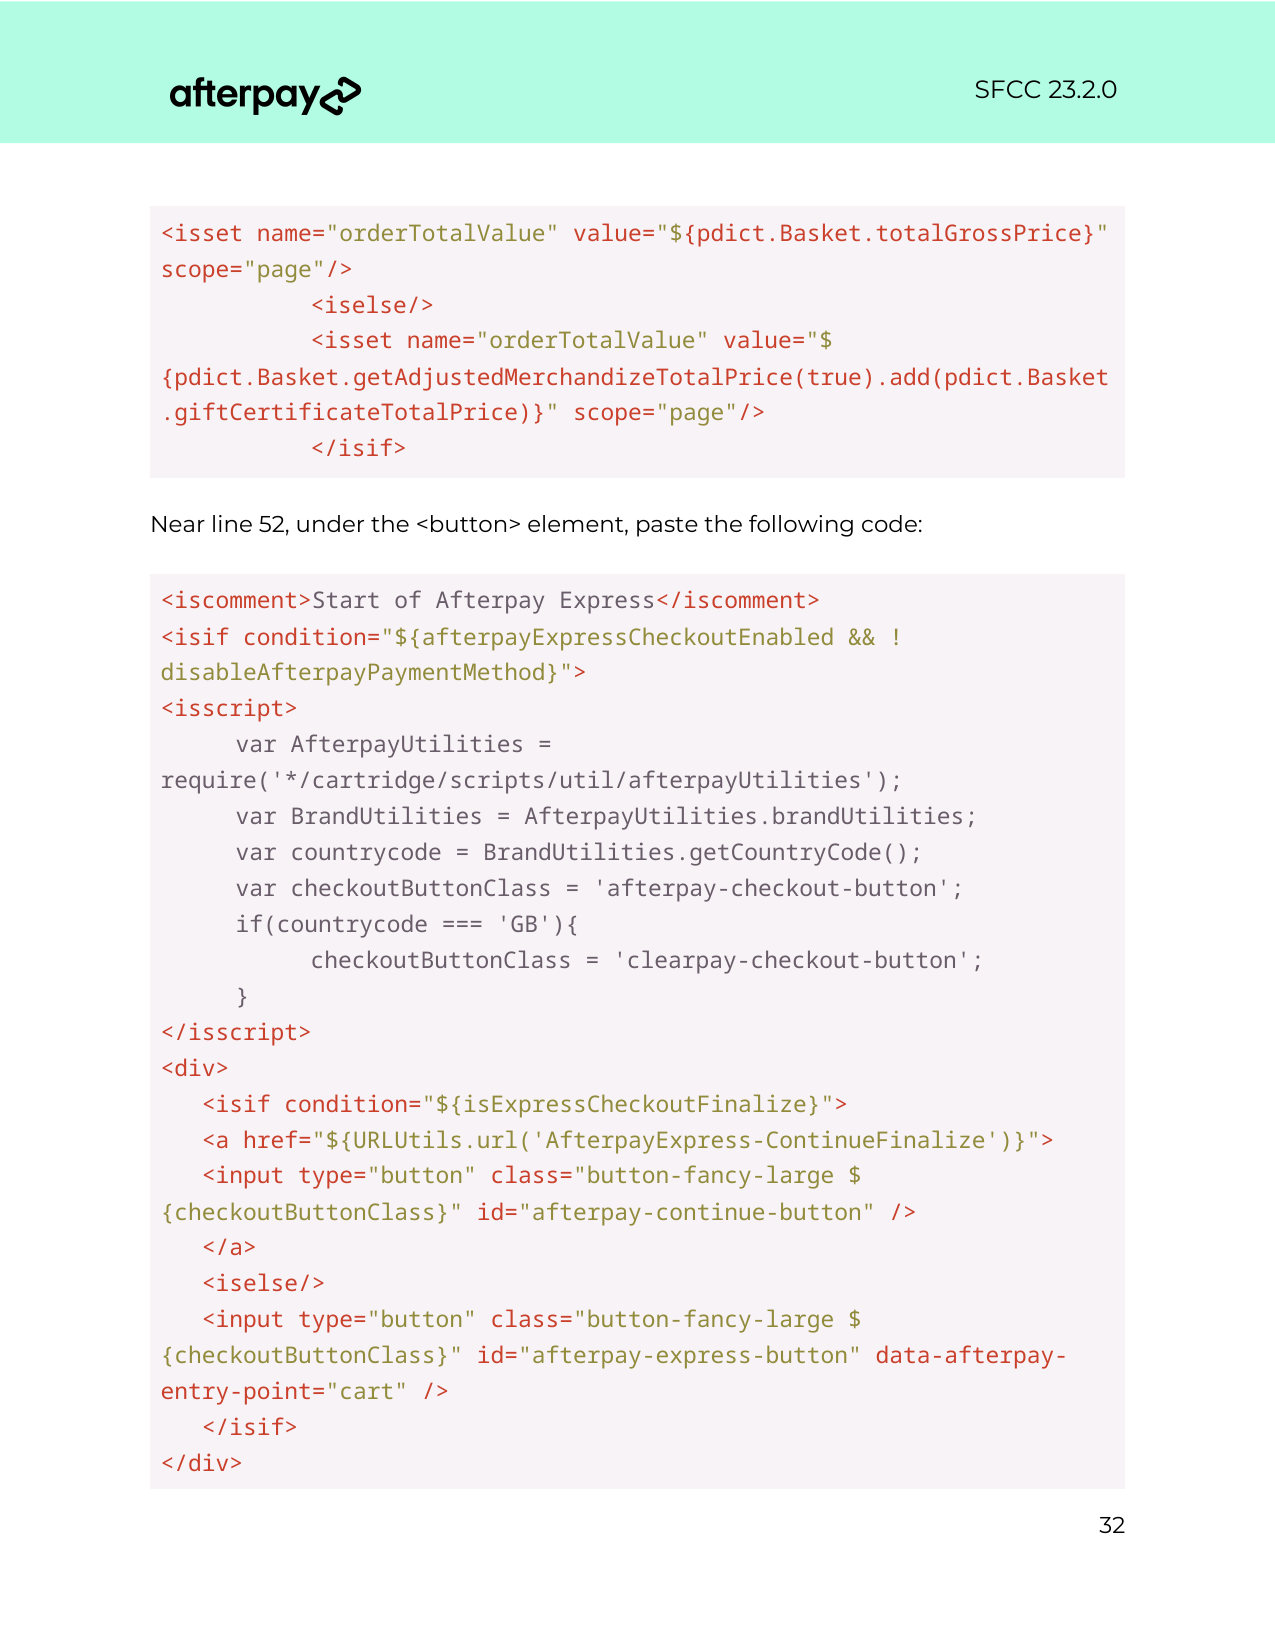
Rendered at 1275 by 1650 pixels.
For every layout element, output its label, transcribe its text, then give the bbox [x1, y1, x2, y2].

text Near line 52, under the <button> element, paste the following code: [150, 510, 1125, 538]
picture [134, 48, 397, 144]
